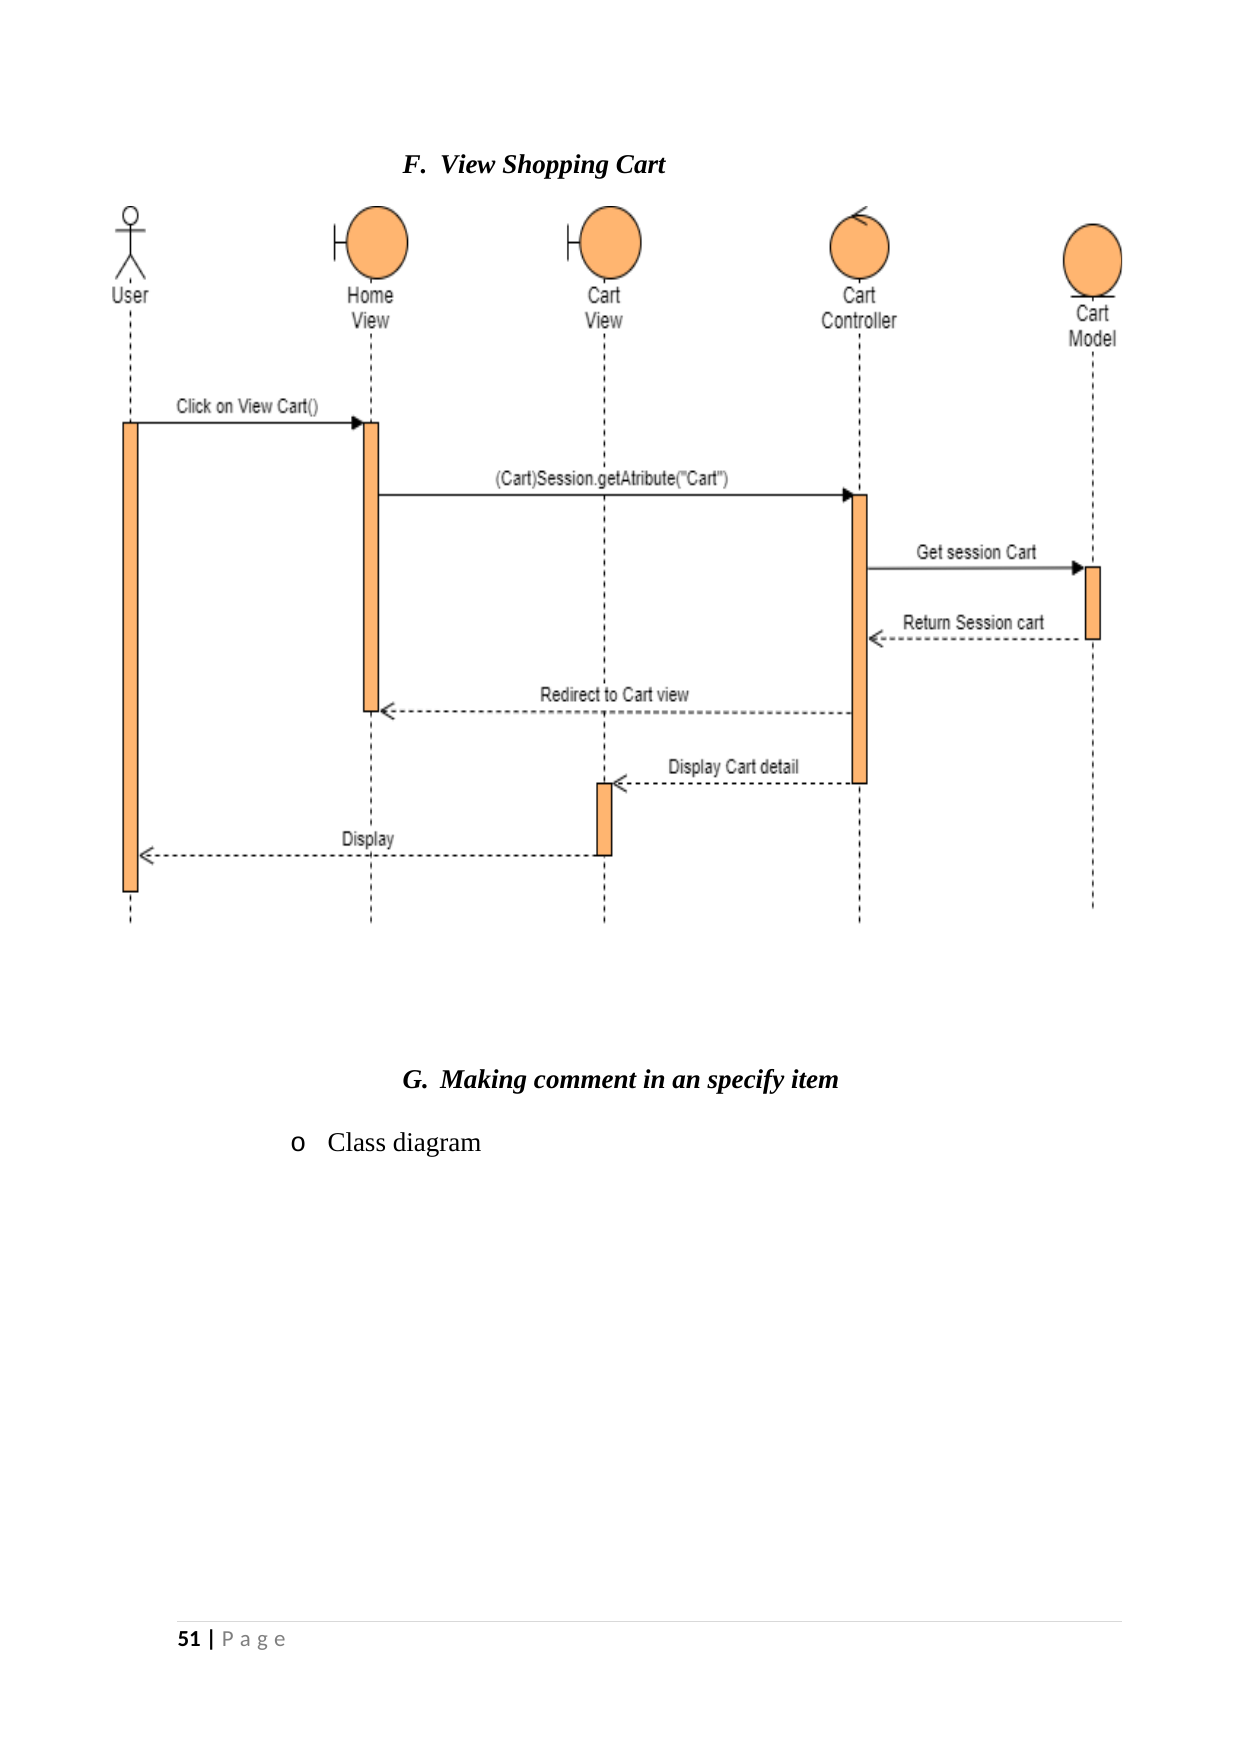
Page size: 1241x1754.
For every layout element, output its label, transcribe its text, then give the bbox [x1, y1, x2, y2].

picture [111, 206, 1123, 929]
list Class diagram [290, 1126, 1122, 1160]
subtitle View Shopping Cart [402, 148, 1122, 179]
subtitle Making comment in an specify item [402, 1063, 1122, 1094]
